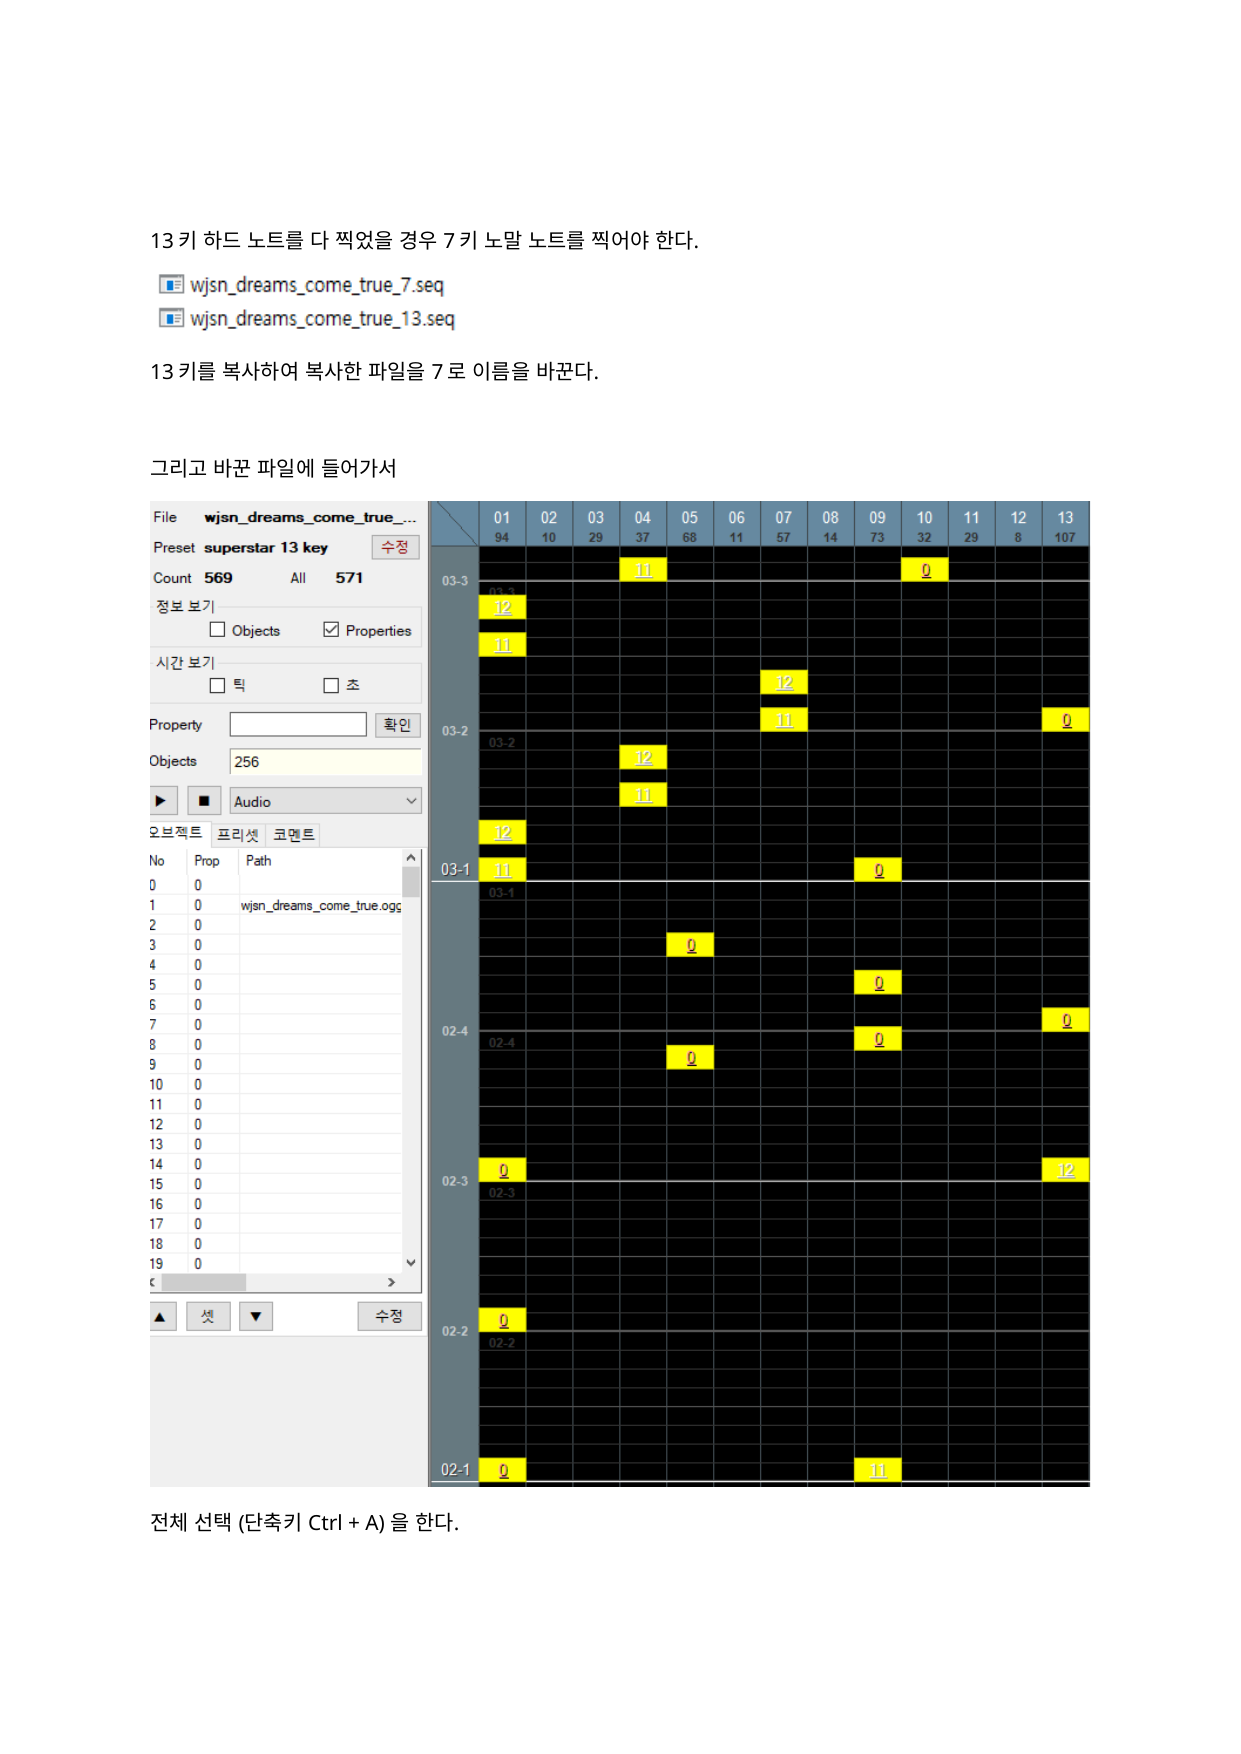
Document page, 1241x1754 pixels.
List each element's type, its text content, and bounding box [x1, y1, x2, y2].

text 13키를 복사하여 복사한 파일을 7로 이름을 바꾼다. [150, 355, 1090, 386]
picture [150, 273, 471, 337]
text 전체 선택 (단축키 Ctrl + A) 을 한다. [150, 1506, 1090, 1536]
text 그리고 바꾼 파일에 들어가서 [150, 452, 1090, 482]
picture [150, 501, 1091, 1487]
text 13키 하드 노트를 다 찍었을 경우 7키 노말 노트를 찍어야 한다. [150, 224, 1090, 255]
